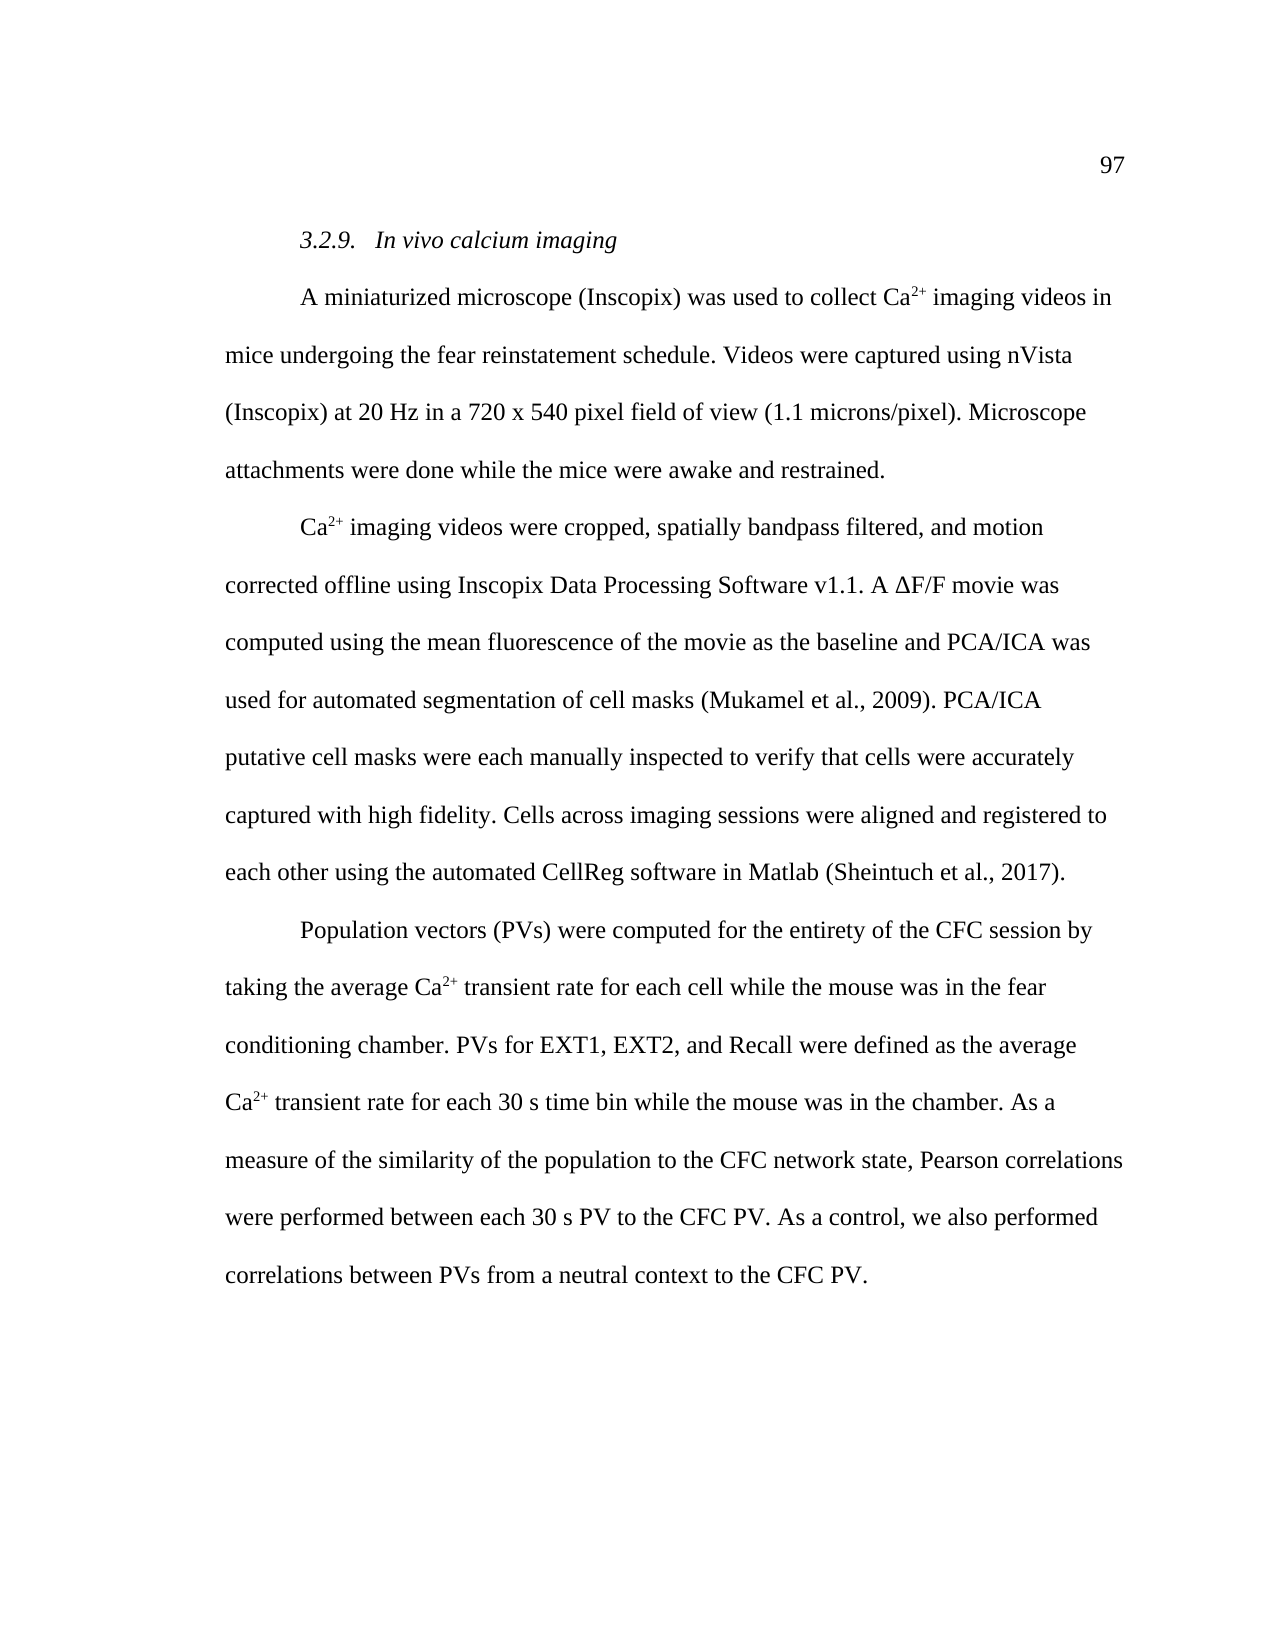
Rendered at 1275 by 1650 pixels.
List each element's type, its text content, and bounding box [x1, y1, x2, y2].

text Ca2+ imaging videos were cropped, spatially bandpass filtered, and motion corrected offline using Inscopix Data Processing Software v1.1. A ΔF/F movie was computed using the mean fluorescence of the movie as the baseline and PCA/ICA was used for automated segmentation of cell masks (Mukamel et al., 2009). PCA/ICA putative cell masks were each manually inspected to verify that cells were accurately captured with high fidelity. Cells across imaging sessions were aligned and registered to each other using the automated CellReg software in Matlab (Sheintuch et al., 2017). [225, 512, 1125, 886]
text A miniaturized microscope (Inscopix) was used to collect Ca2+ imaging videos in mice undergoing the fear reinstatement schedule. Videos were captured using nVista (Inscopix) at 20 Hz in a 720 x 540 pixel field of view (1.1 microns/pixel). Microscope attachments were done while the mice were awake and restrained. [225, 282, 1125, 484]
subtitle In vivo calcium imaging [300, 225, 1125, 254]
text Population vectors (PVs) were computed for the entirety of the CFC session by taking the average Ca2+ transient rate for each cell while the mouse was in the fear conditioning chamber. PVs for EXT1, EXT2, and Recall were defined as the average Ca2+ transient rate for each 30 s time bin while the mouse was in the chamber. As a measure of the similarity of the population to the CFC network state, Pearson correlations were performed between each 30 s PV to the CFC PV. As a control, we also performed correlations between PVs from a neutral context to the CFC PV. [225, 915, 1125, 1289]
